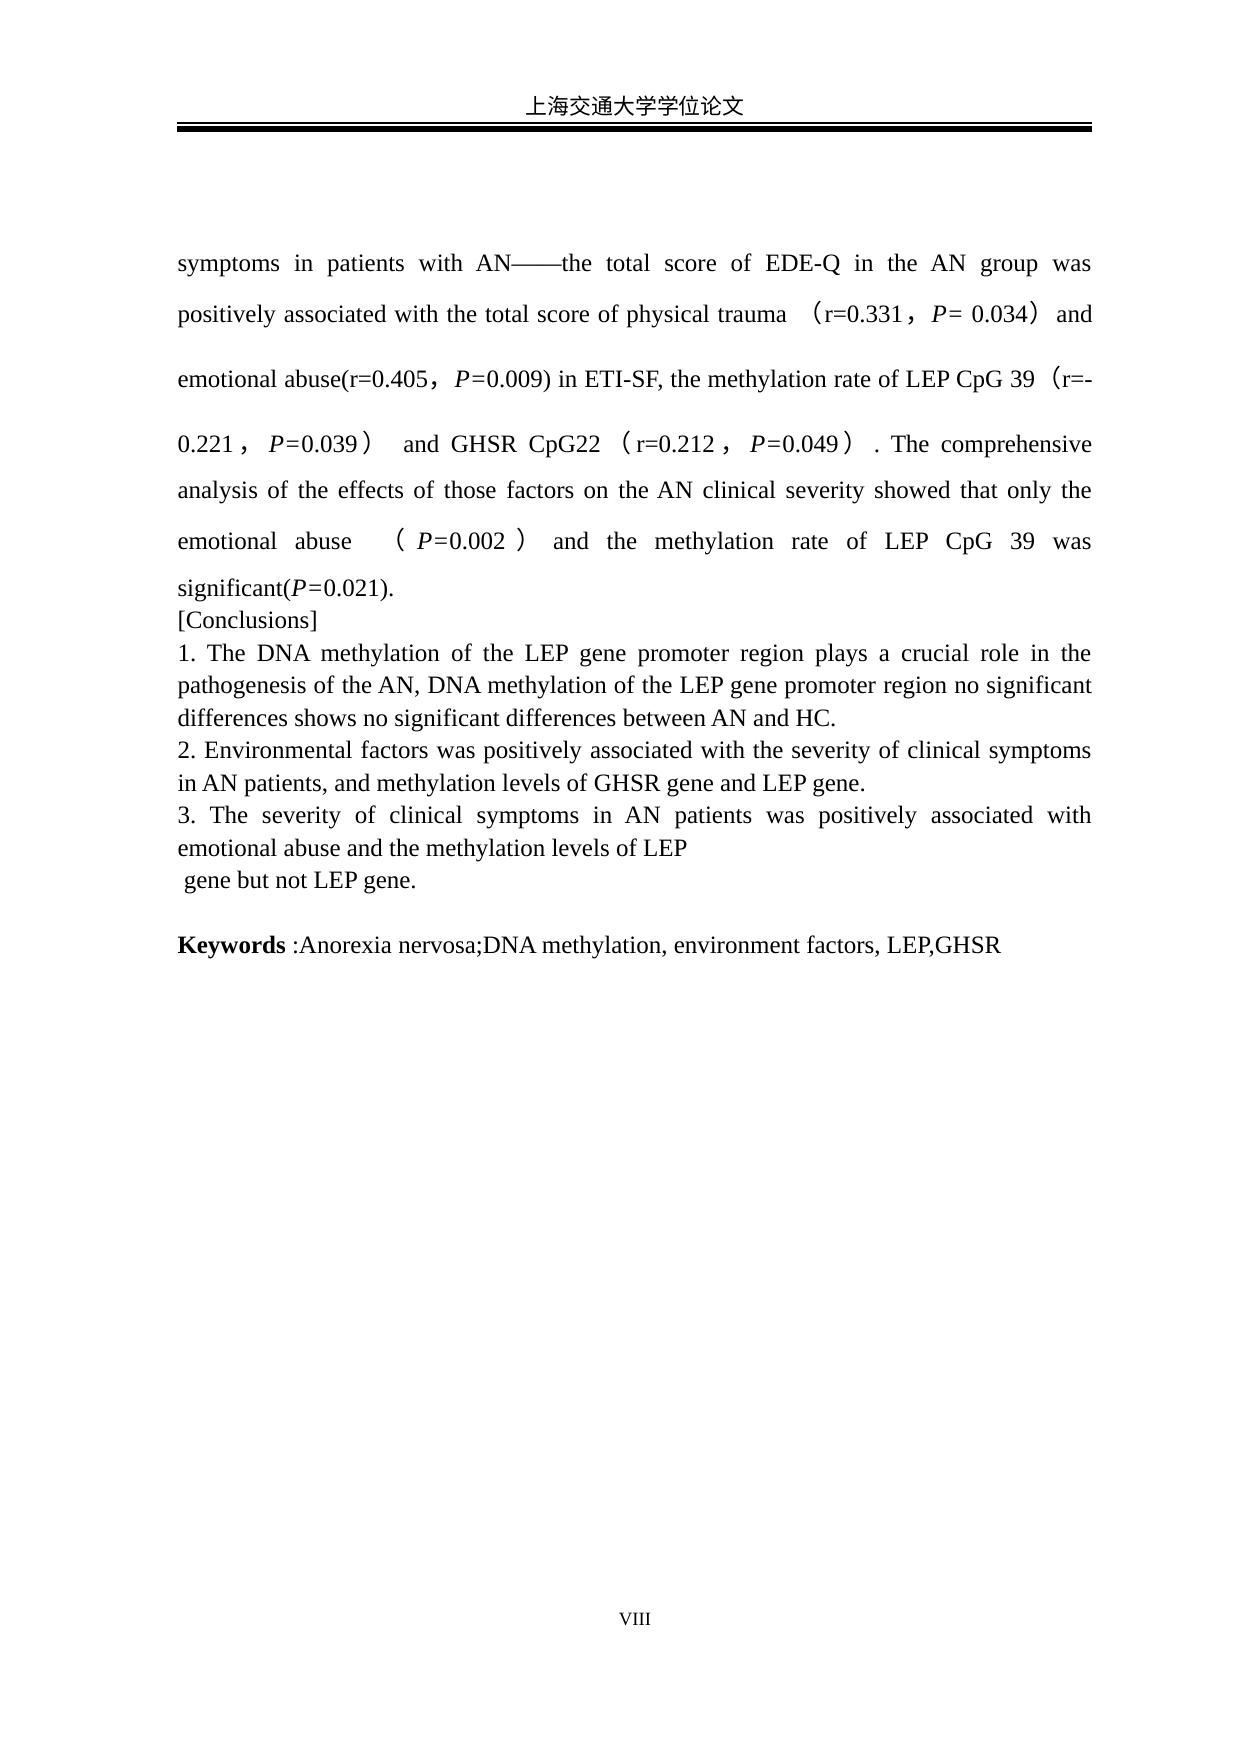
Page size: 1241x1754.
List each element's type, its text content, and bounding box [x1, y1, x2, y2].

text gene but not LEP gene. [177, 864, 1092, 896]
text 3. The severity of clinical symptoms in AN patients was positively associated with emotional abuse and the methylation levels of LEP [177, 799, 1092, 864]
text Keywords :Anorexia nervosa;DNA methylation, environment factors, LEP,GHSR [177, 929, 1092, 961]
text 2. Environmental factors was positively associated with the severity of clinical symptoms in AN patients, and methylation levels of GHSR gene and LEP gene. [177, 734, 1092, 799]
text [Conclusions] [177, 604, 1092, 636]
text 1. The DNA methylation of the LEP gene promoter region plays a crucial role in the pathogenesis of the AN, DNA methylation of the LEP gene promoter region no significant differences shows no significant differences between AN and HC. [177, 636, 1092, 734]
text symptoms in patients with AN——the total score of EDE-Q in the AN group was positively associated with the total score of physical trauma （r=0.331，P= 0.034）and emotional abuse(r=0.405，P=0.009) in ETI-SF, the methylation rate of LEP CpG 39（r=-0.221，P=0.039） and GHSR CpG22（r=0.212，P=0.049）. The comprehensive analysis of the effects of those factors on the AN clinical severity showed that only the emotional abuse （P=0.002）and the methylation rate of LEP CpG 39 was significant(P=0.021). [177, 246, 1092, 604]
